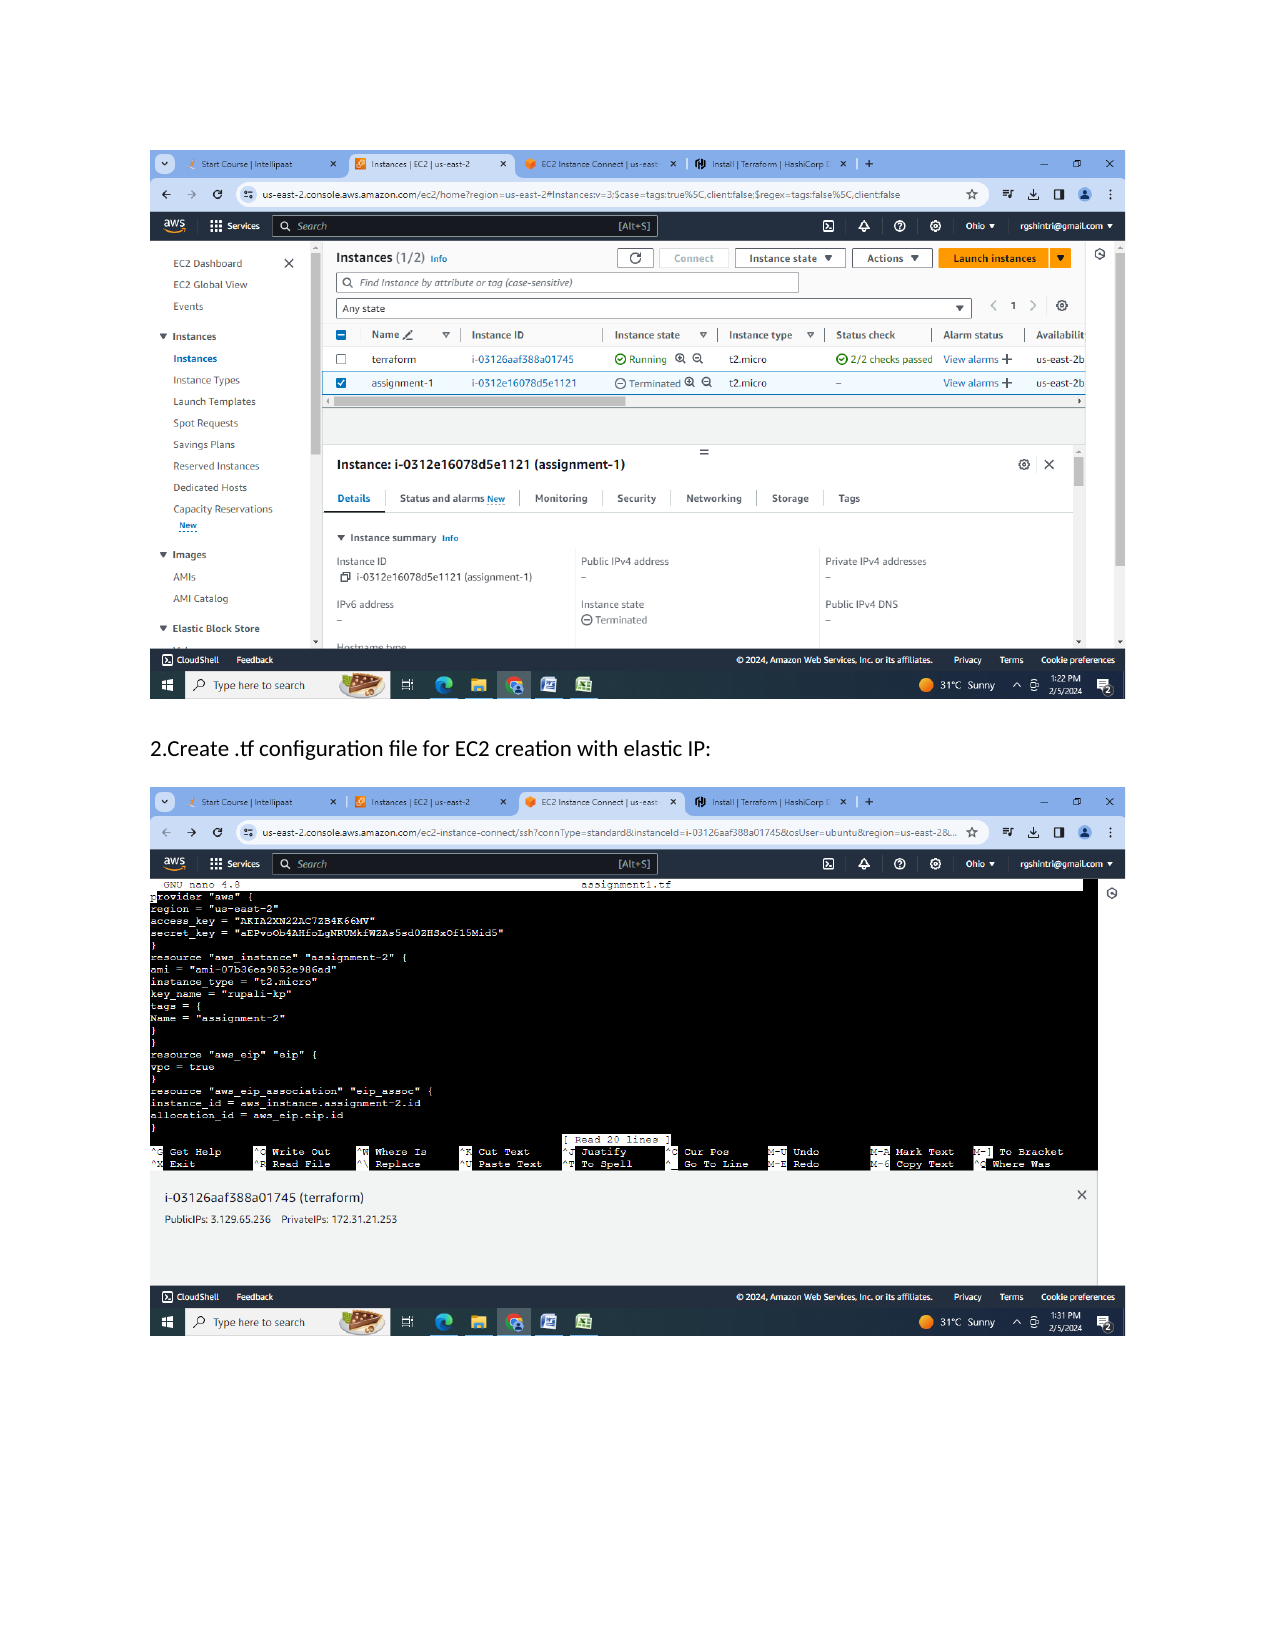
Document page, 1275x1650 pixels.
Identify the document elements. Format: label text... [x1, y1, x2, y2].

picture [150, 150, 1125, 699]
text 2.Create .tf configuration file for EC2 creation with elastic IP: [150, 734, 1125, 763]
picture [150, 787, 1125, 1336]
